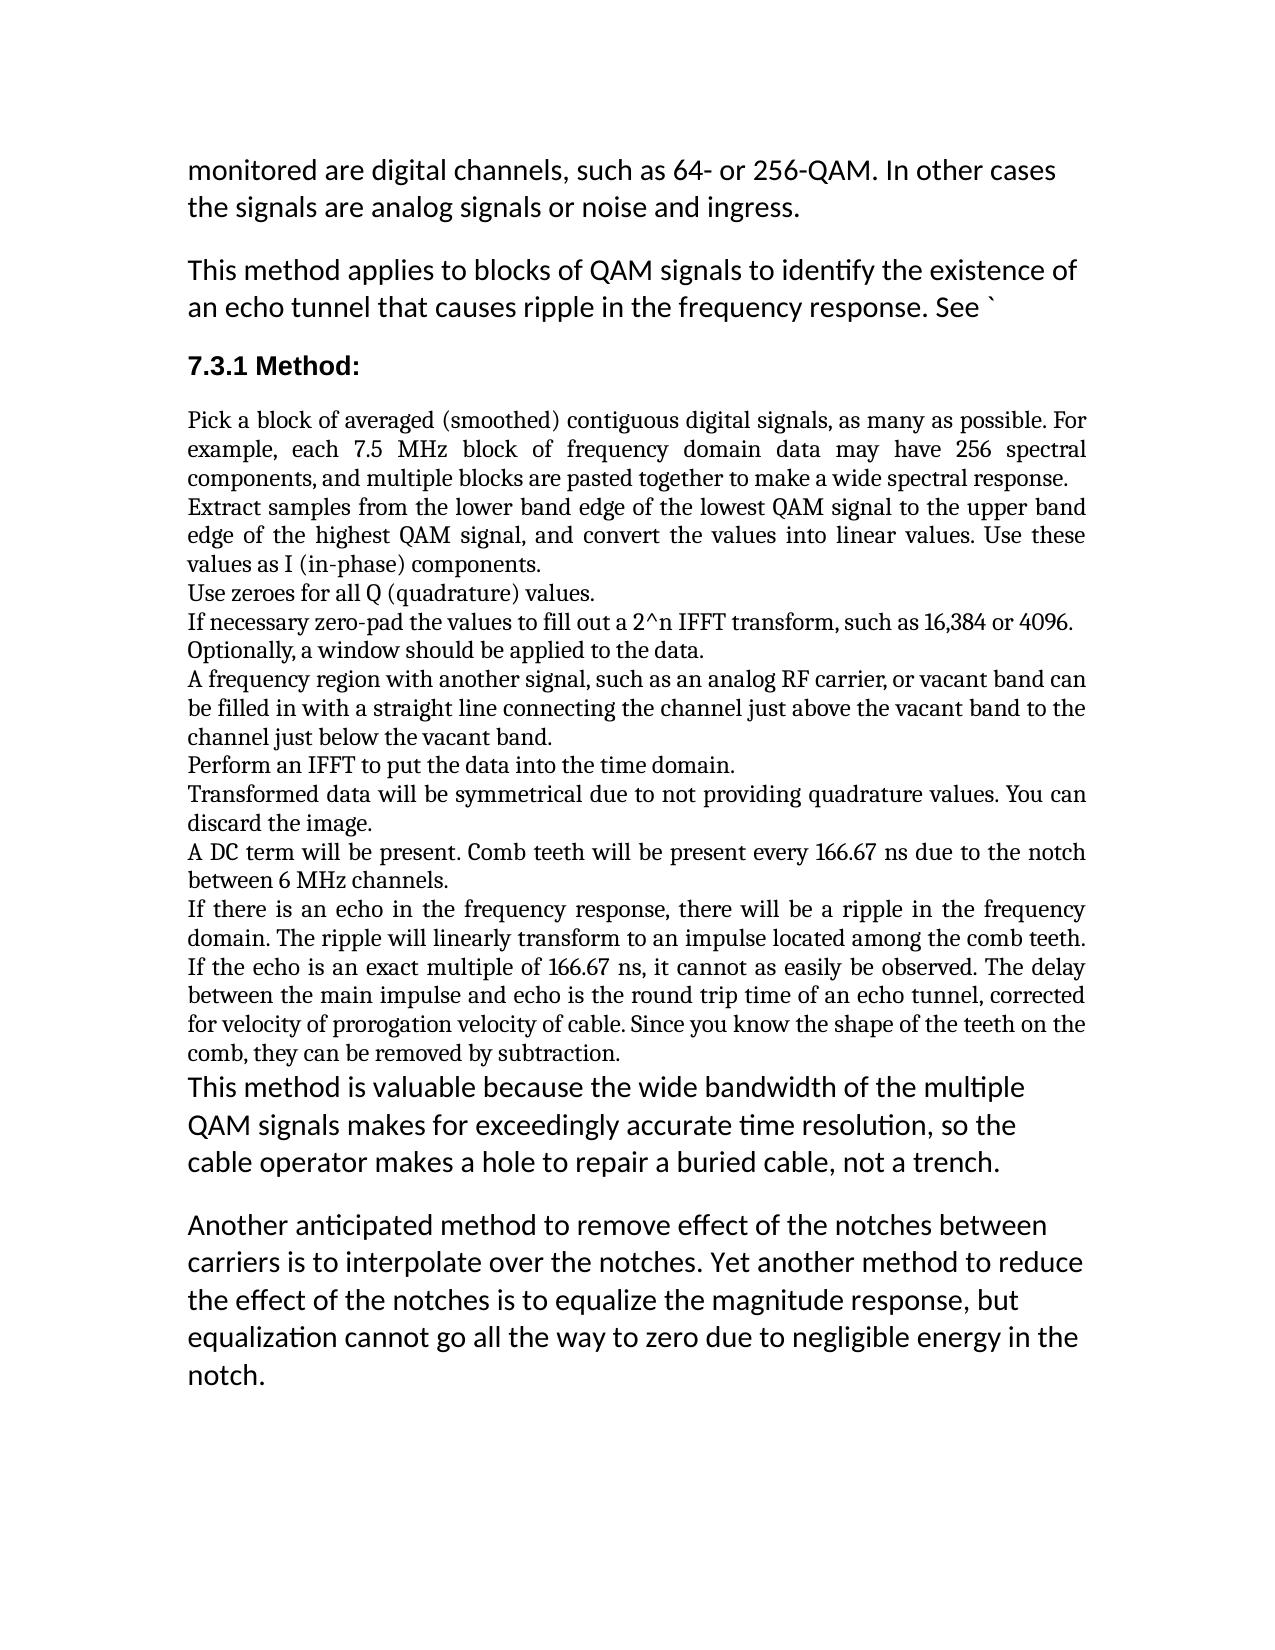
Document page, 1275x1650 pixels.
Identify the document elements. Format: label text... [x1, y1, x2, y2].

text Optionally, a window should be applied to the data. [187, 636, 1087, 665]
text If necessary zero-pad the values to fill out a 2^n IFFT transform, such as 16,384 or 4096. [187, 607, 1087, 636]
text Extract samples from the lower band edge of the lowest QAM signal to the upper band edge of the highest QAM signal, and convert the values into linear values. Use these values as I (in-phase) components. [187, 492, 1087, 579]
text Pick a block of averaged (smoothed) contiguous digital signals, as many as possible. For example, each 7.5 MHz block of frequency domain data may have 256 spectral components, and multiple blocks are pasted together to make a wide spectral response. [187, 406, 1087, 492]
text Perform an IFFT to put the data into the time domain. [187, 751, 1087, 780]
text A DC term will be present. Comb teeth will be present every 166.67 ns due to the notch between 6 MHz channels. [187, 837, 1087, 895]
text Transformed data will be symmetrical due to not providing quadrature values. You can discard the image. [187, 780, 1087, 837]
text A frequency region with another signal, such as an analog RF carrier, or vacant band can be filled in with a straight line connecting the channel just above the vacant band to the channel just below the vacant band. [187, 665, 1087, 751]
text Another anticipated method to remove effect of the notches between carriers is to interpolate over the notches. Yet another method to reduce the effect of the notches is to equalize the magnitude response, but equalization cannot go all the way to zero due to negligible energy in the notch. [187, 1205, 1087, 1392]
text If there is an echo in the frequency response, there will be a ripple in the frequency domain. The ripple will linearly transform to an impulse located among the comb teeth. If the echo is an exact multiple of 166.67 ns, it cannot as easily be observed. The delay between the main impulse and echo is the round trip time of an echo tunnel, corrected for velocity of prorogation velocity of cable. Since you know the shape of the teeth on the comb, they can be removed by subtraction. [187, 895, 1087, 1067]
text 7.3.1 Method: [187, 350, 1087, 381]
text Use zeroes for all Q (quadrature) values. [187, 579, 1087, 607]
text This method applies to blocks of QAM signals to identify the existence of an echo tunnel that causes ripple in the frequency response. See ` [187, 250, 1087, 325]
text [187, 150, 1087, 225]
text This method is valuable because the wide bandwidth of the multiple QAM signals makes for exceedingly accurate time resolution, so the cable operator makes a hole to repair a buried cable, not a trench. [187, 1067, 1087, 1180]
